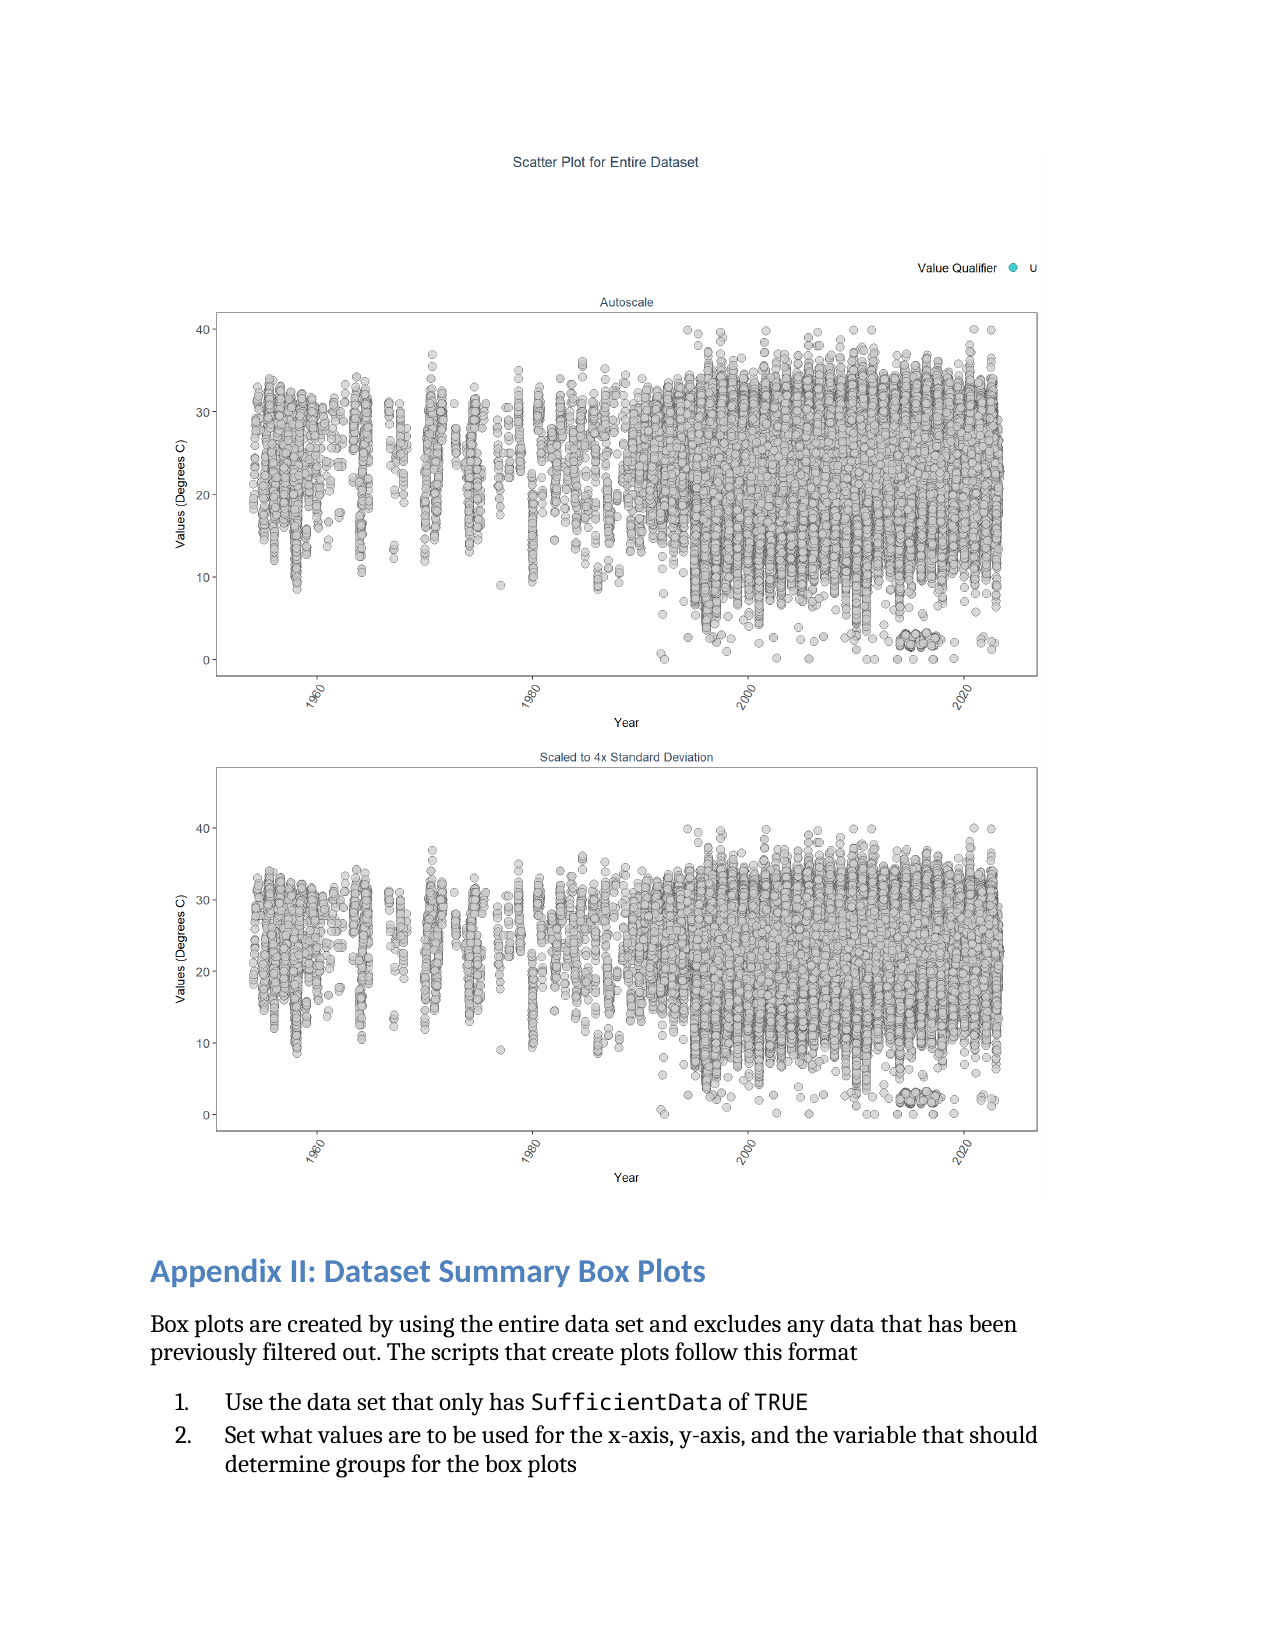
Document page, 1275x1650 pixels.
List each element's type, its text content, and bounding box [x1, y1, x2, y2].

picture [168, 150, 1044, 1200]
list Use the data set that only has SufficientData of TRUE [175, 1386, 1125, 1417]
list Set what values are to be used for the x-axis, y-axis, and the variable that should determine groups for the box plots [175, 1421, 1125, 1478]
text Box plots are created by using the entire data set and excludes any data that has been previously filtered out. The scripts that create plots follow this format [150, 1309, 1125, 1367]
subtitle Appendix II: Dataset Summary Box Plots [150, 1250, 1125, 1291]
